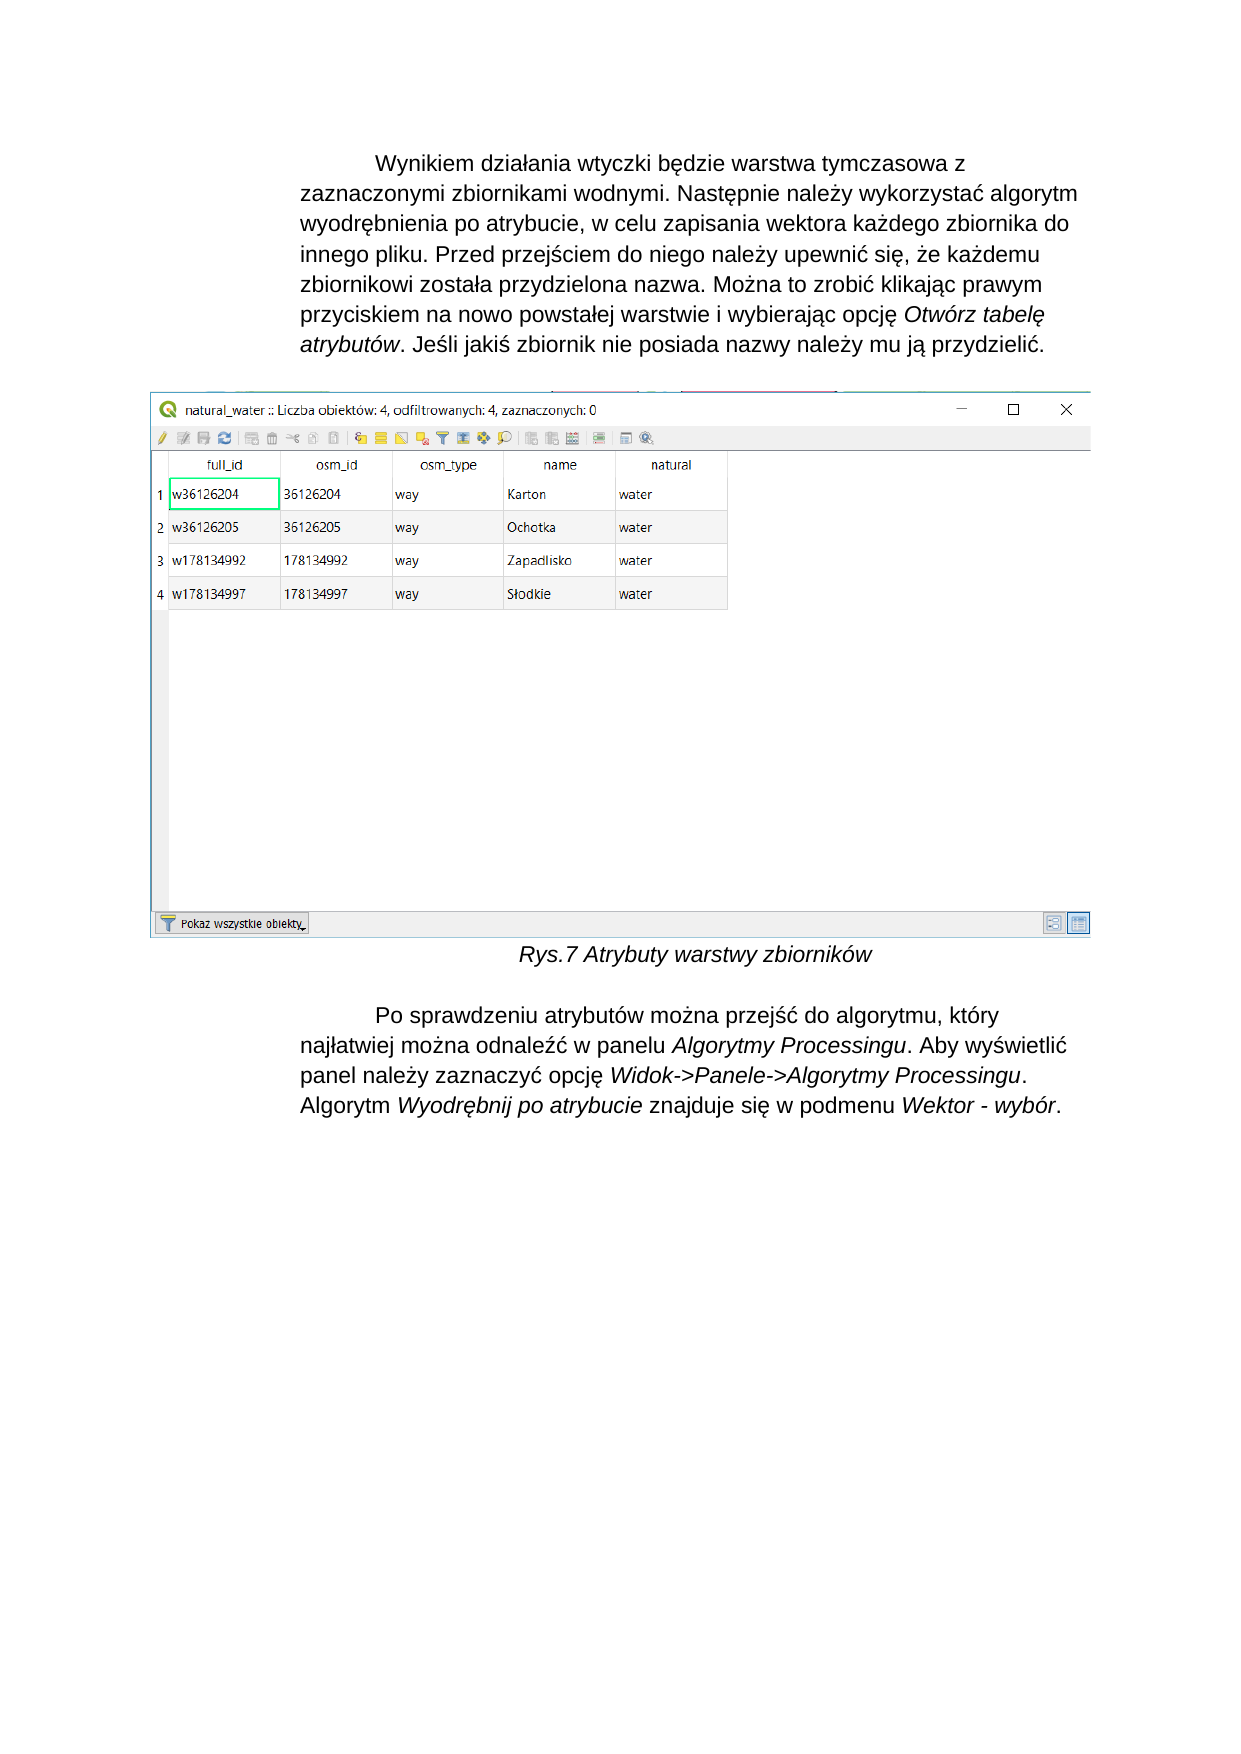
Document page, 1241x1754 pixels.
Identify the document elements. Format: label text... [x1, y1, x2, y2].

text Wynikiem działania wtyczki będzie warstwa tymczasowa z zaznaczonymi zbiornikami wodnymi. Następnie należy wykorzystać algorytm wyodrębnienia po atrybucie, w celu zapisania wektora każdego zbiornika do innego pliku. Przed przejściem do niego należy upewnić się, że każdemu zbiornikowi została przydzielona nazwa. Można to zrobić klikając prawym przyciskiem na nowo powstałej warstwie i wybierając opcję Otwórz tabelę atrybutów. Jeśli jakiś zbiornik nie posiada nazwy należy mu ją przydzielić. [300, 150, 1090, 358]
picture [150, 391, 1091, 938]
text Po sprawdzeniu atrybutów można przejść do algorytmu, który najłatwiej można odnaleźć w panelu Algorytmy Processingu. Aby wyświetlić panel należy zaznaczyć opcję Widok->Panele->Algorytmy Processingu. Algorytm Wyodrębnij po atrybucie znajduje się w podmenu Wektor - wybór. [300, 1002, 1090, 1119]
text Rys.7 Atrybuty warstwy zbiorników [150, 941, 1090, 968]
